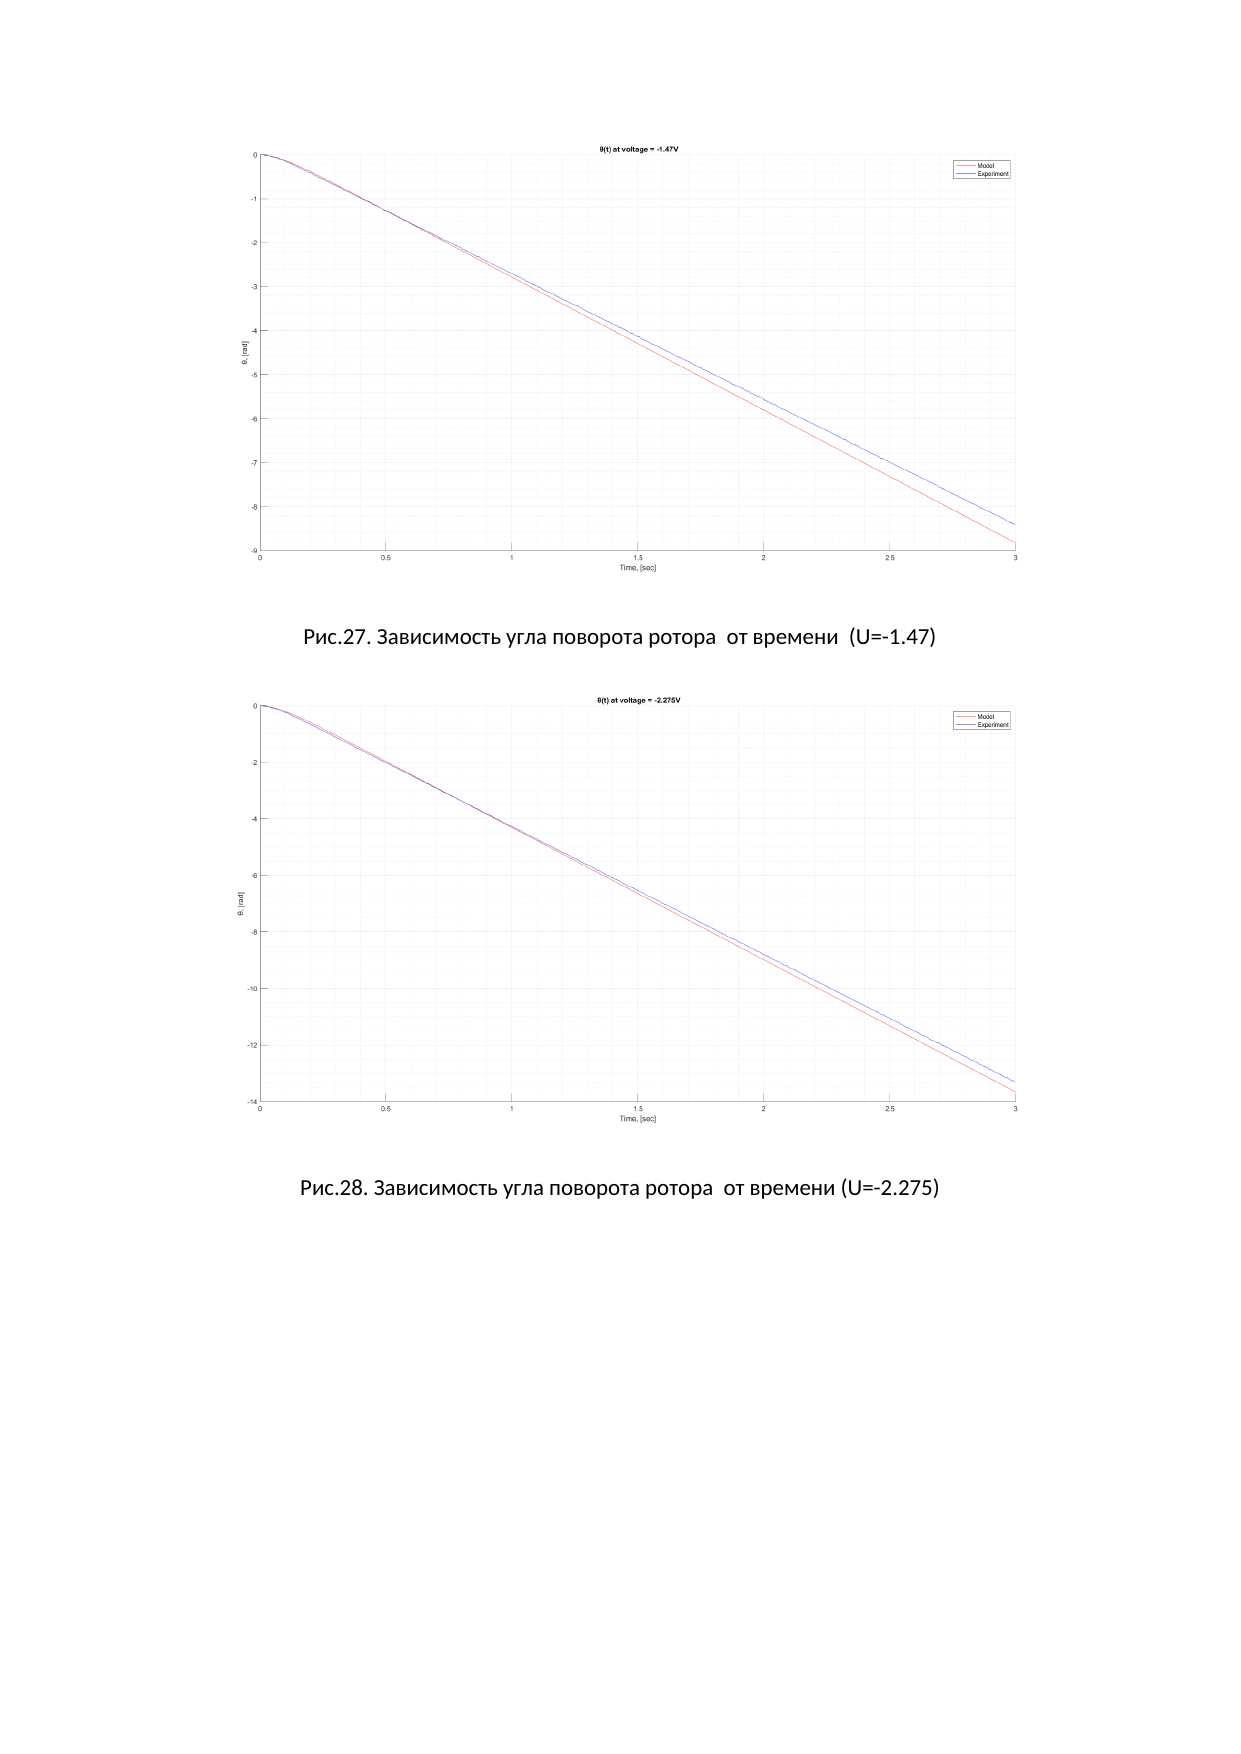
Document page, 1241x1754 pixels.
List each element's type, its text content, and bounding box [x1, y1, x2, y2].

picture [133, 669, 1108, 1155]
text Рис.28. Зависимость угла поворота ротора от времени (U=-2.275) [89, 1173, 1152, 1202]
picture [133, 118, 1108, 604]
text Рис.27. Зависимость угла поворота ротора от времени (U=-1.47) [89, 622, 1152, 650]
